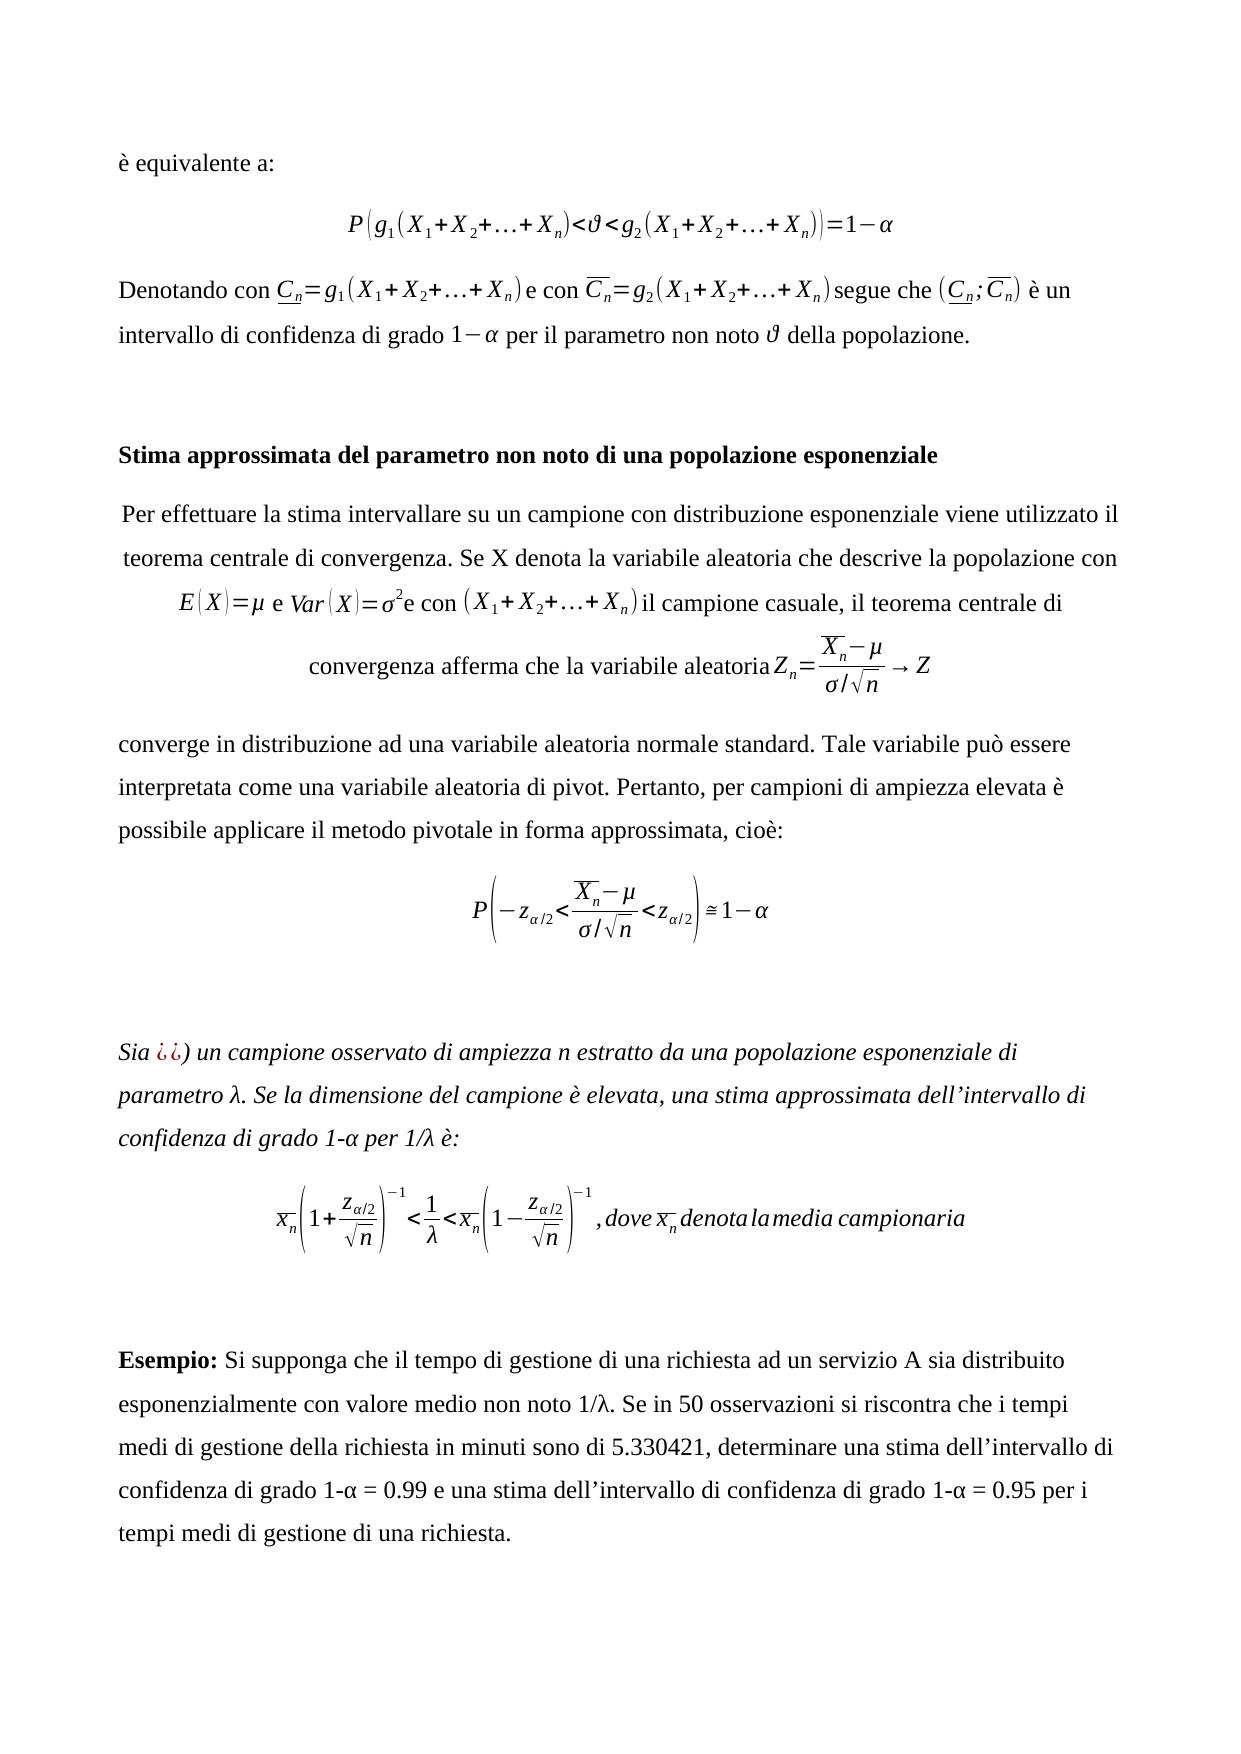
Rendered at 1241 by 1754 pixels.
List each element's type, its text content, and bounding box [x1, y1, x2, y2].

text Esempio: Si supponga che il tempo di gestione di una richiesta ad un servizio A sia distribuito esponenzialmente con valore medio non noto 1/λ. Se in 50 osservazioni si riscontra che i tempi medi di gestione della richiesta in minuti sono di 5.330421, determinare una stima dell’intervallo di confidenza di grado 1-α = 0.99 e una stima dell’intervallo di confidenza di grado 1-α = 0.95 per i tempi medi di gestione di una richiesta. [118, 1346, 1122, 1547]
text Sia ) un campione osservato di ampiezza n estratto da una popolazione esponenziale di parametro λ. Se la dimensione del campione è elevata, una stima approssimata dell’intervallo di confidenza di grado 1-α per 1/λ è: [118, 1037, 1122, 1152]
text converge in distribuzione ad una variabile aleatoria normale standard. Tale variabile può essere interpretata come una variabile aleatoria di pivot. Pertanto, per campioni di ampiezza elevata è possibile applicare il metodo pivotale in forma approssimata, cioè: [118, 729, 1122, 844]
text è equivalente a: [118, 148, 1122, 176]
text Denotando con e con segue che è un intervallo di confidenza di grado per il parametro non noto della popolazione. [118, 274, 1122, 349]
text Per effettuare la stima intervallare su un campione con distribuzione esponenziale viene utilizzato il teorema centrale di convergenza. Se X denota la variabile aleatoria che descrive la popolazione con e e con il campione casuale, il teorema centrale di convergenza afferma che la variabile aleatoria [118, 499, 1122, 698]
text Stima approssimata del parametro non noto di una popolazione esponenziale [118, 440, 1122, 468]
